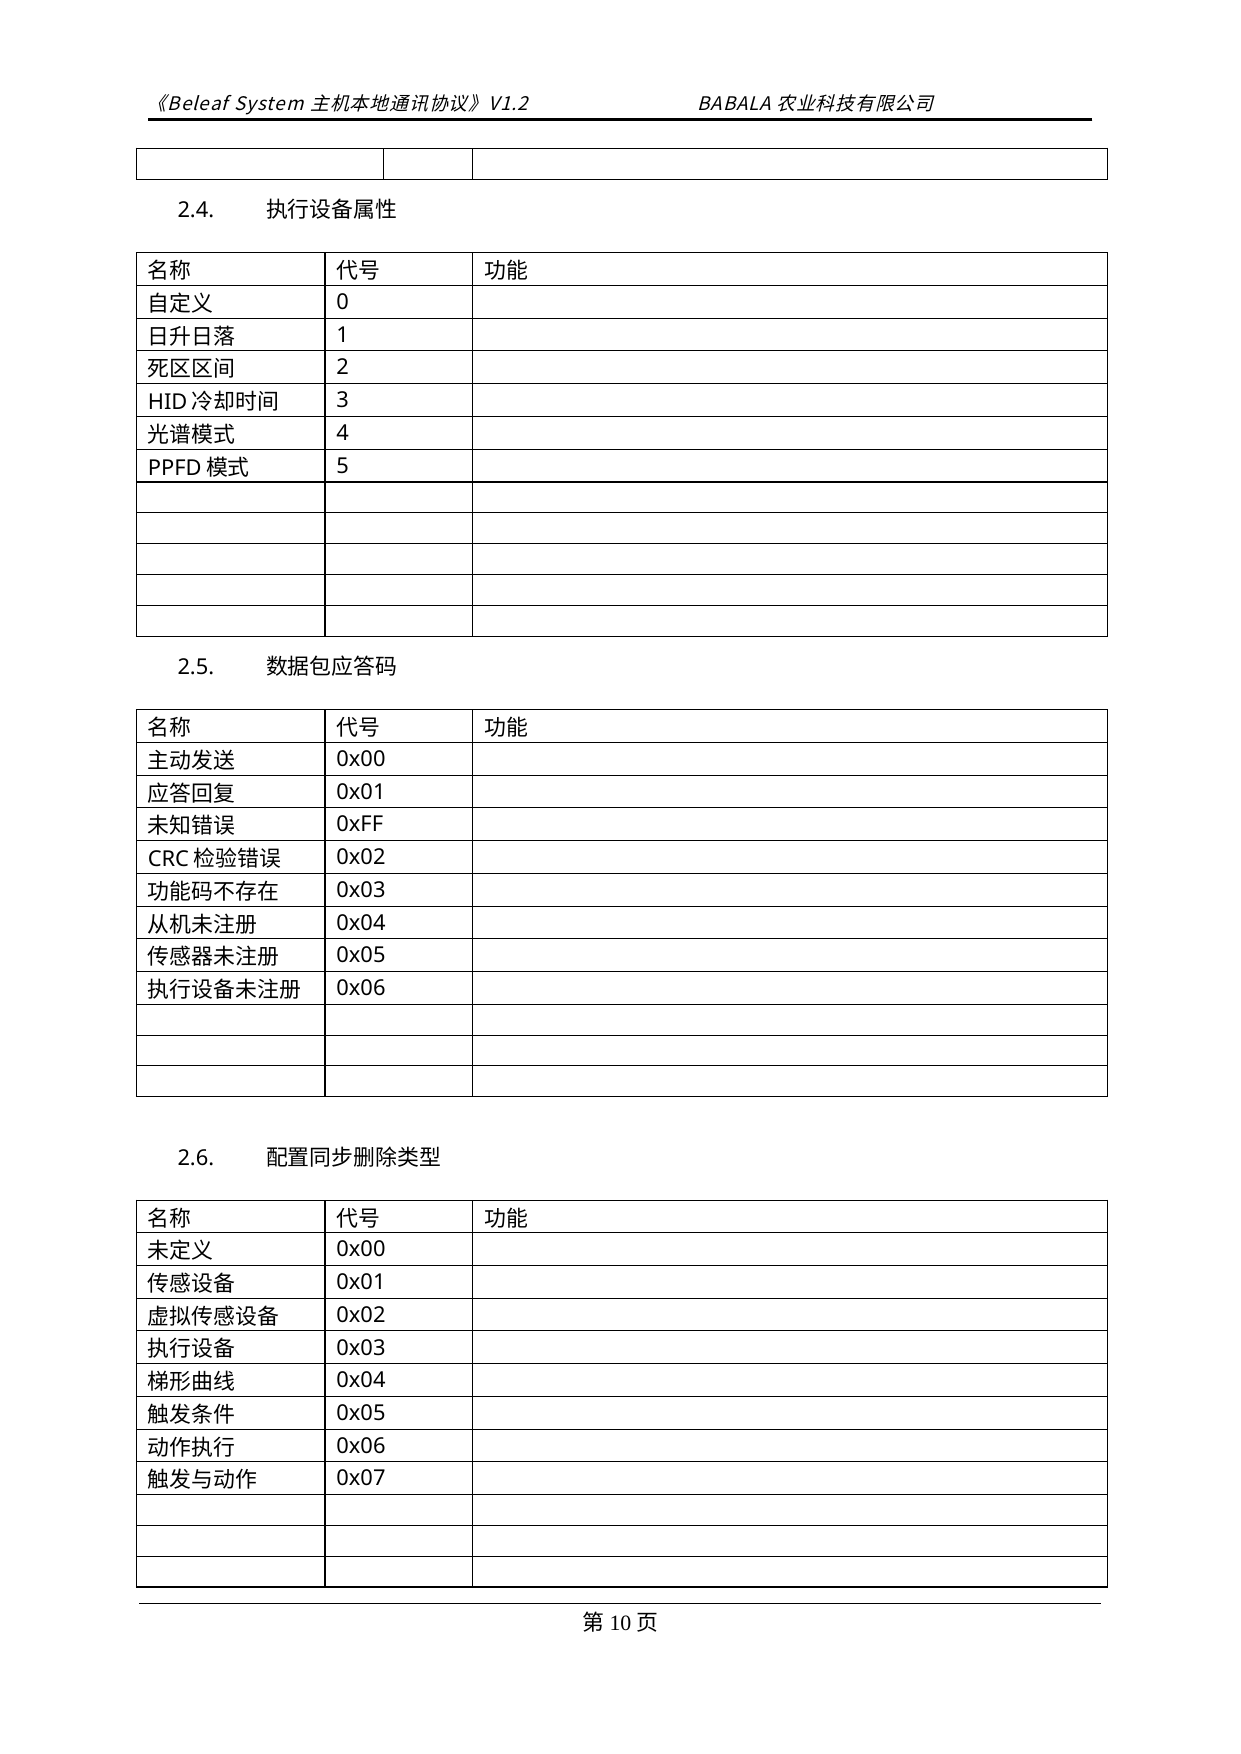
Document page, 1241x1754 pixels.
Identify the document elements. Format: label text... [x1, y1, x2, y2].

table_cell 自定义 [137, 286, 324, 318]
table_cell [473, 351, 1107, 383]
table_cell 1 [326, 319, 472, 350]
table_cell [137, 1526, 324, 1556]
table_cell [473, 286, 1107, 318]
table_cell [473, 544, 1107, 574]
table_cell [473, 1495, 1107, 1525]
table_cell 触发与动作 [137, 1462, 324, 1494]
table_cell [473, 149, 1107, 178]
table_cell [473, 1364, 1107, 1396]
table_cell 虚拟传感设备 [137, 1299, 324, 1330]
table_cell [473, 1233, 1107, 1265]
table_cell 死区区间 [137, 351, 324, 383]
table_cell [137, 513, 324, 543]
table_cell [137, 606, 324, 636]
table_cell [326, 575, 472, 605]
table_cell [326, 1036, 472, 1065]
table_cell [473, 776, 1107, 807]
table_cell [326, 513, 472, 543]
subtitle 数据包应答码 [177, 649, 1092, 681]
table_cell [137, 575, 324, 605]
table_cell 主动发送 [137, 743, 324, 774]
table_cell [473, 513, 1107, 543]
table_cell 5 [326, 450, 472, 481]
table_header 代号 [326, 1201, 472, 1232]
table_cell 0x06 [326, 972, 472, 1004]
table_cell [473, 319, 1107, 350]
table_cell [473, 417, 1107, 448]
table_cell 执行设备 [137, 1331, 324, 1363]
table_cell [326, 544, 472, 574]
table_header 功能 [473, 1201, 1107, 1232]
table_cell 0x05 [326, 1397, 472, 1428]
table_cell 动作执行 [137, 1430, 324, 1461]
table_cell [473, 1557, 1107, 1586]
table_cell [473, 808, 1107, 840]
table_cell [326, 606, 472, 636]
table_header 功能 [473, 253, 1107, 285]
table_cell 执行设备未注册 [137, 972, 324, 1004]
table_header 名称 [137, 710, 324, 742]
table_cell 0x00 [326, 743, 472, 774]
table_cell [473, 1331, 1107, 1363]
table_cell [473, 483, 1107, 512]
table_cell 0x05 [326, 939, 472, 971]
table_cell 应答回复 [137, 776, 324, 807]
table_cell 0x01 [326, 776, 472, 807]
table_cell 0x01 [326, 1266, 472, 1298]
table_cell [473, 1462, 1107, 1494]
table_cell [137, 1005, 324, 1034]
table_cell 0x03 [326, 874, 472, 906]
table_header 功能 [473, 710, 1107, 742]
table_cell [473, 575, 1107, 605]
table_cell [473, 606, 1107, 636]
table_cell 0x02 [326, 841, 472, 873]
table_cell [473, 841, 1107, 873]
table_cell 0x00 [326, 1233, 472, 1265]
table_header 名称 [137, 1201, 324, 1232]
table_cell 功能码不存在 [137, 874, 324, 906]
table_cell 梯形曲线 [137, 1364, 324, 1396]
table_cell 日升日落 [137, 319, 324, 350]
table_cell [326, 483, 472, 512]
table_cell [137, 483, 324, 512]
table_cell [473, 450, 1107, 481]
table_cell [473, 874, 1107, 906]
table_cell 3 [326, 384, 472, 416]
table_cell [137, 1495, 324, 1525]
table_cell 0 [326, 286, 472, 318]
table_cell 0x02 [326, 1299, 472, 1330]
table_cell [326, 1526, 472, 1556]
subtitle 配置同步删除类型 [177, 1139, 1092, 1171]
table_cell [473, 907, 1107, 938]
table_cell 2 [326, 351, 472, 383]
table_cell [326, 1557, 472, 1586]
table_cell 0x07 [326, 1462, 472, 1494]
table_cell 0x03 [326, 1331, 472, 1363]
table_cell 从机未注册 [137, 907, 324, 938]
table_cell 0x04 [326, 907, 472, 938]
table_cell [326, 1495, 472, 1525]
table_cell [473, 1066, 1107, 1096]
table_cell [473, 1005, 1107, 1034]
table_cell [473, 1397, 1107, 1428]
table_cell [137, 1066, 324, 1096]
table_cell [473, 1266, 1107, 1298]
table_cell [473, 384, 1107, 416]
table_cell [137, 149, 383, 178]
table_cell [473, 1036, 1107, 1065]
table_cell 未定义 [137, 1233, 324, 1265]
table_cell [473, 1299, 1107, 1330]
table_cell [326, 1066, 472, 1096]
table_cell 0xFF [326, 808, 472, 840]
table_header 代号 [326, 253, 472, 285]
table_cell [137, 1036, 324, 1065]
table_cell 触发条件 [137, 1397, 324, 1428]
table_cell 传感设备 [137, 1266, 324, 1298]
table_cell [473, 939, 1107, 971]
table_cell [473, 972, 1107, 1004]
table_cell [137, 1557, 324, 1586]
table_cell [137, 544, 324, 574]
table_header 代号 [326, 710, 472, 742]
table_cell PPFD模式 [137, 450, 324, 481]
table_cell 传感器未注册 [137, 939, 324, 971]
table_cell 0x06 [326, 1430, 472, 1461]
table_cell [384, 149, 472, 178]
table_cell 0x04 [326, 1364, 472, 1396]
table_cell [326, 1005, 472, 1034]
subtitle 执行设备属性 [177, 192, 1092, 224]
table_cell HID冷却时间 [137, 384, 324, 416]
table_cell 光谱模式 [137, 417, 324, 448]
table_cell 4 [326, 417, 472, 448]
table_cell [473, 743, 1107, 774]
table_cell [473, 1430, 1107, 1461]
table_cell [473, 1526, 1107, 1556]
table_cell 未知错误 [137, 808, 324, 840]
table_header 名称 [137, 253, 324, 285]
table_cell CRC检验错误 [137, 841, 324, 873]
